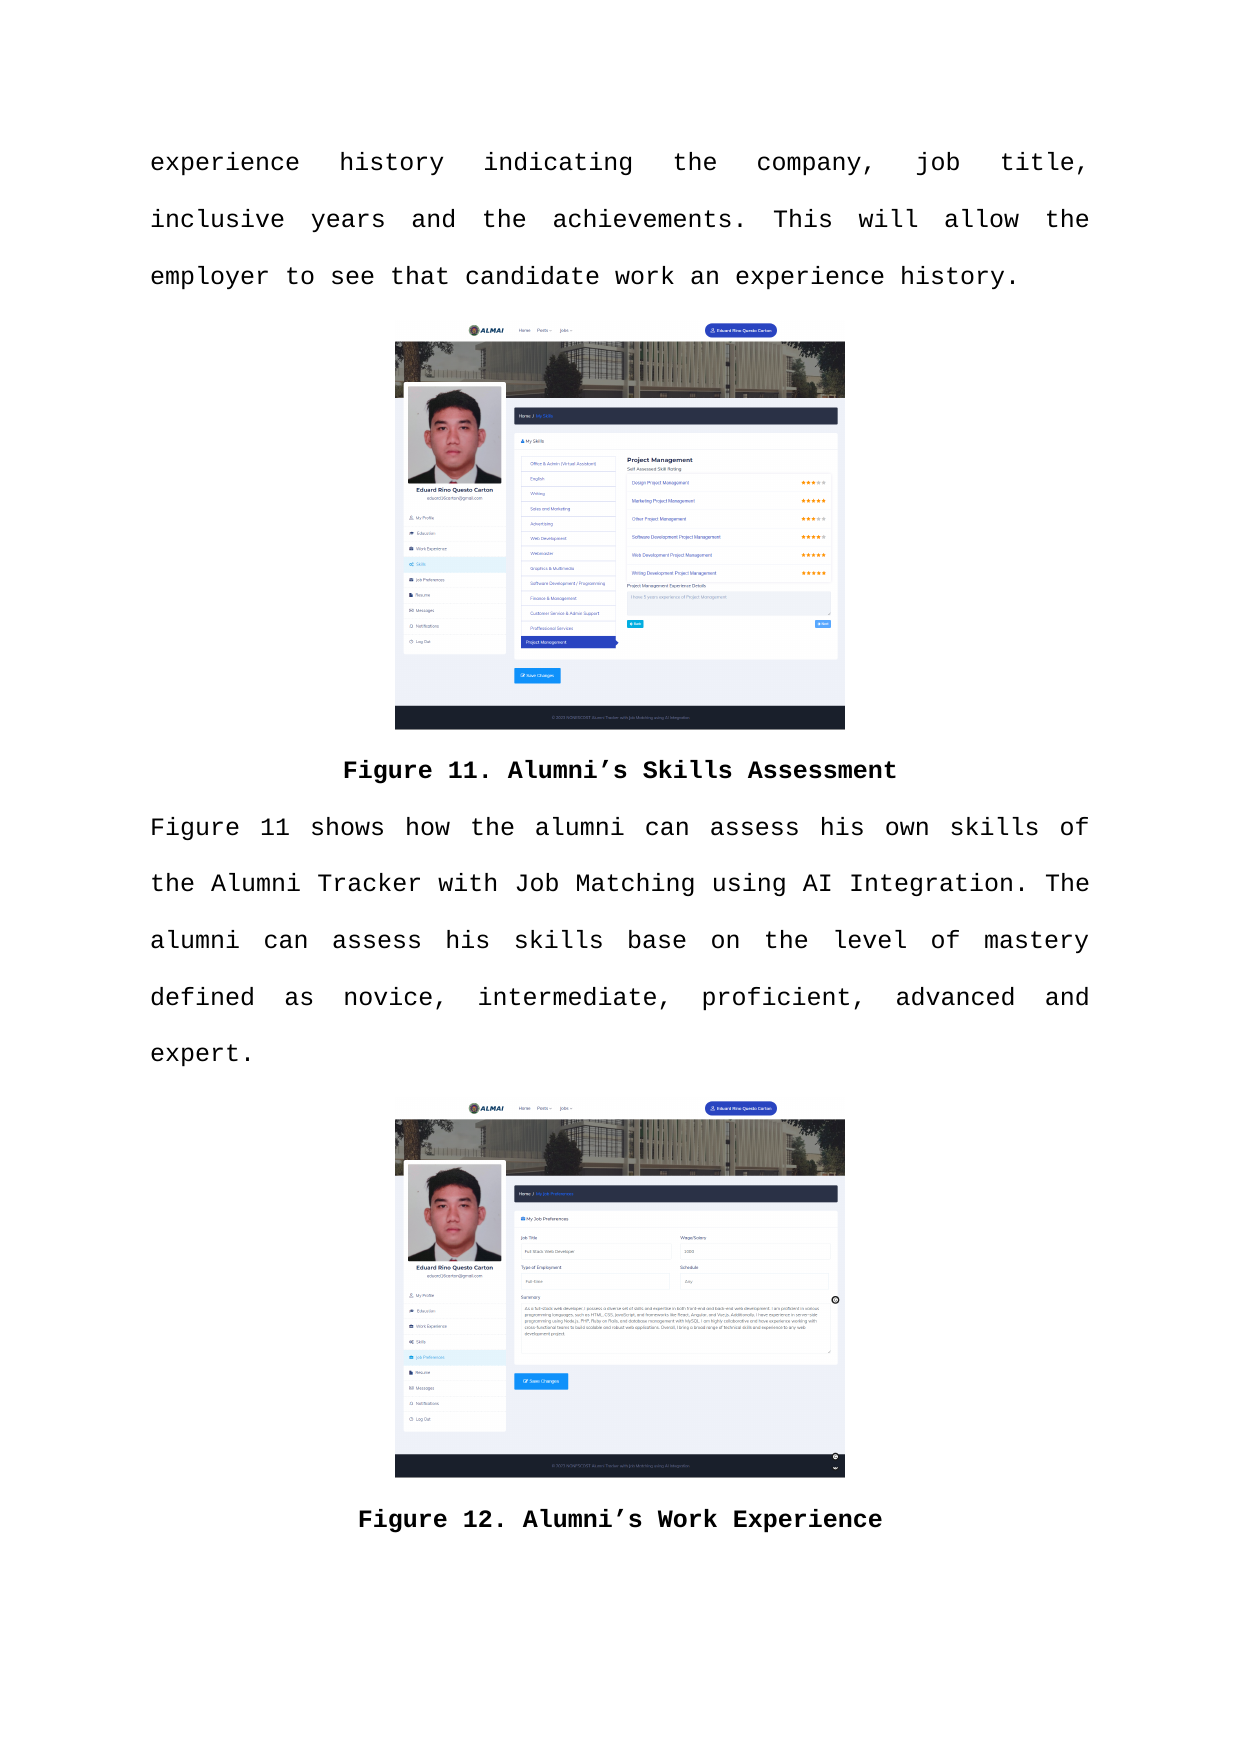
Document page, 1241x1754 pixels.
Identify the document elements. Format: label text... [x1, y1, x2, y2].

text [150, 150, 1090, 292]
picture [395, 320, 845, 730]
text Figure 12. Alumni’s Work Experience [150, 1506, 1090, 1534]
text Figure 11. Alumni’s Skills Assessment [150, 757, 1090, 786]
picture [395, 1097, 845, 1478]
text Figure 11 shows how the alumni can assess his own skills of the Alumni Tracker with Job Matching using AI Integration. The alumni can assess his skills base on the level of mastery defined as novice, intermediate, proficient, advanced and expert. [150, 814, 1090, 1069]
